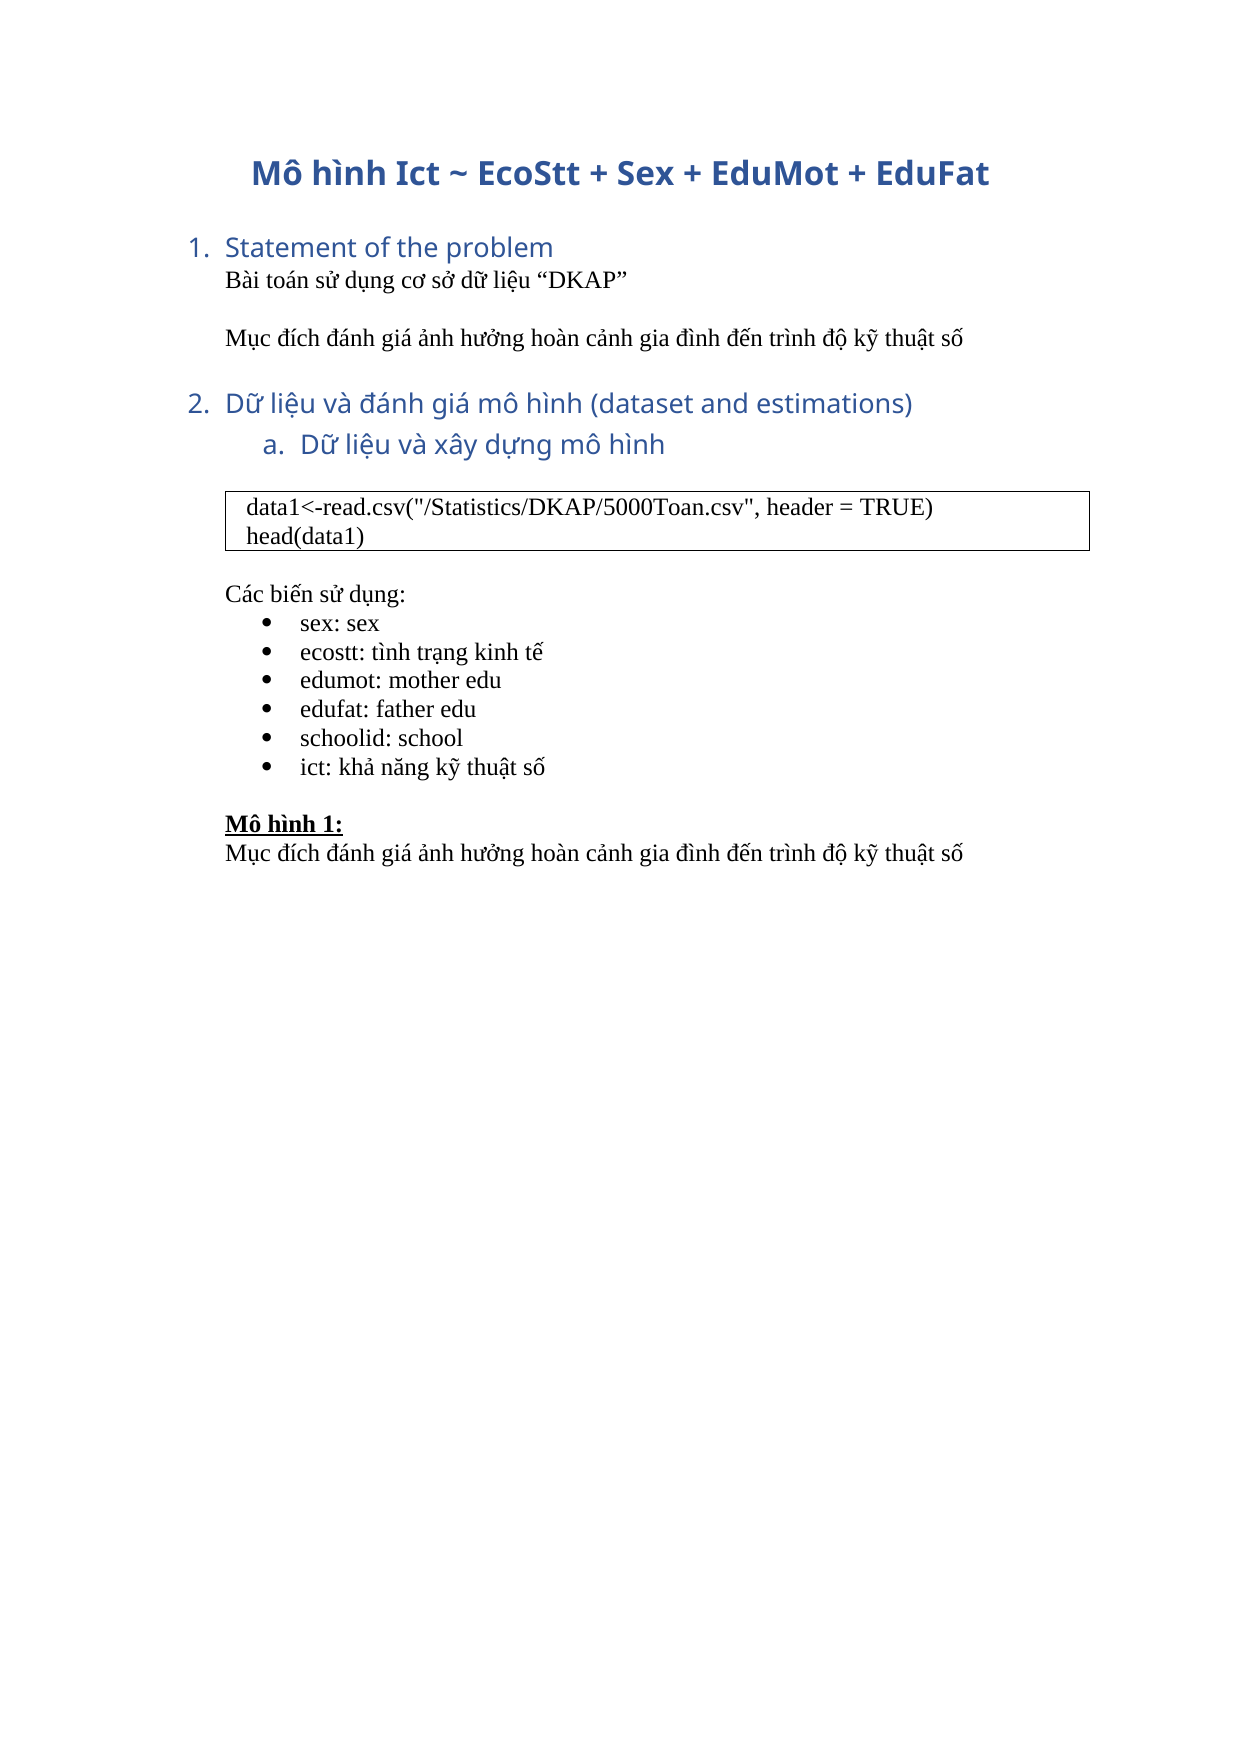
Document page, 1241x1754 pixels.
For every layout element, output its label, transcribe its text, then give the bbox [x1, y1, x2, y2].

list schoolid: school [262, 723, 1090, 752]
text Các biến sử dụng: [225, 579, 1090, 608]
text Mục đích đánh giá ảnh hưởng hoàn cảnh gia đình đến trình độ kỹ thuật số [225, 838, 1090, 867]
list edufat: father edu [262, 694, 1090, 723]
text Mục đích đánh giá ảnh hưởng hoàn cảnh gia đình đến trình độ kỹ thuật số [225, 323, 1090, 351]
list ecostt: tình trạng kinh tế [262, 637, 1090, 666]
table_header data1<-read.csv("/Statistics/DKAP/5000Toan.csv", header = TRUE) head(data1) [226, 492, 1089, 549]
text Mô hình 1: [225, 809, 1090, 838]
subtitle Dữ liệu và đánh giá mô hình (dataset and estimations) [187, 384, 1090, 421]
list ict: khả năng kỹ thuật số [262, 752, 1090, 781]
subtitle Statement of the problem [187, 228, 1090, 265]
text Bài toán sử dụng cơ sở dữ liệu “DKAP” [225, 265, 1090, 294]
list edumot: mother edu [262, 666, 1090, 694]
list sex: sex [262, 608, 1090, 637]
subtitle Dữ liệu và xây dựng mô hình [262, 425, 1090, 462]
subtitle Mô hình Ict ~ EcoStt + Sex + EduMot + EduFat [150, 150, 1090, 195]
